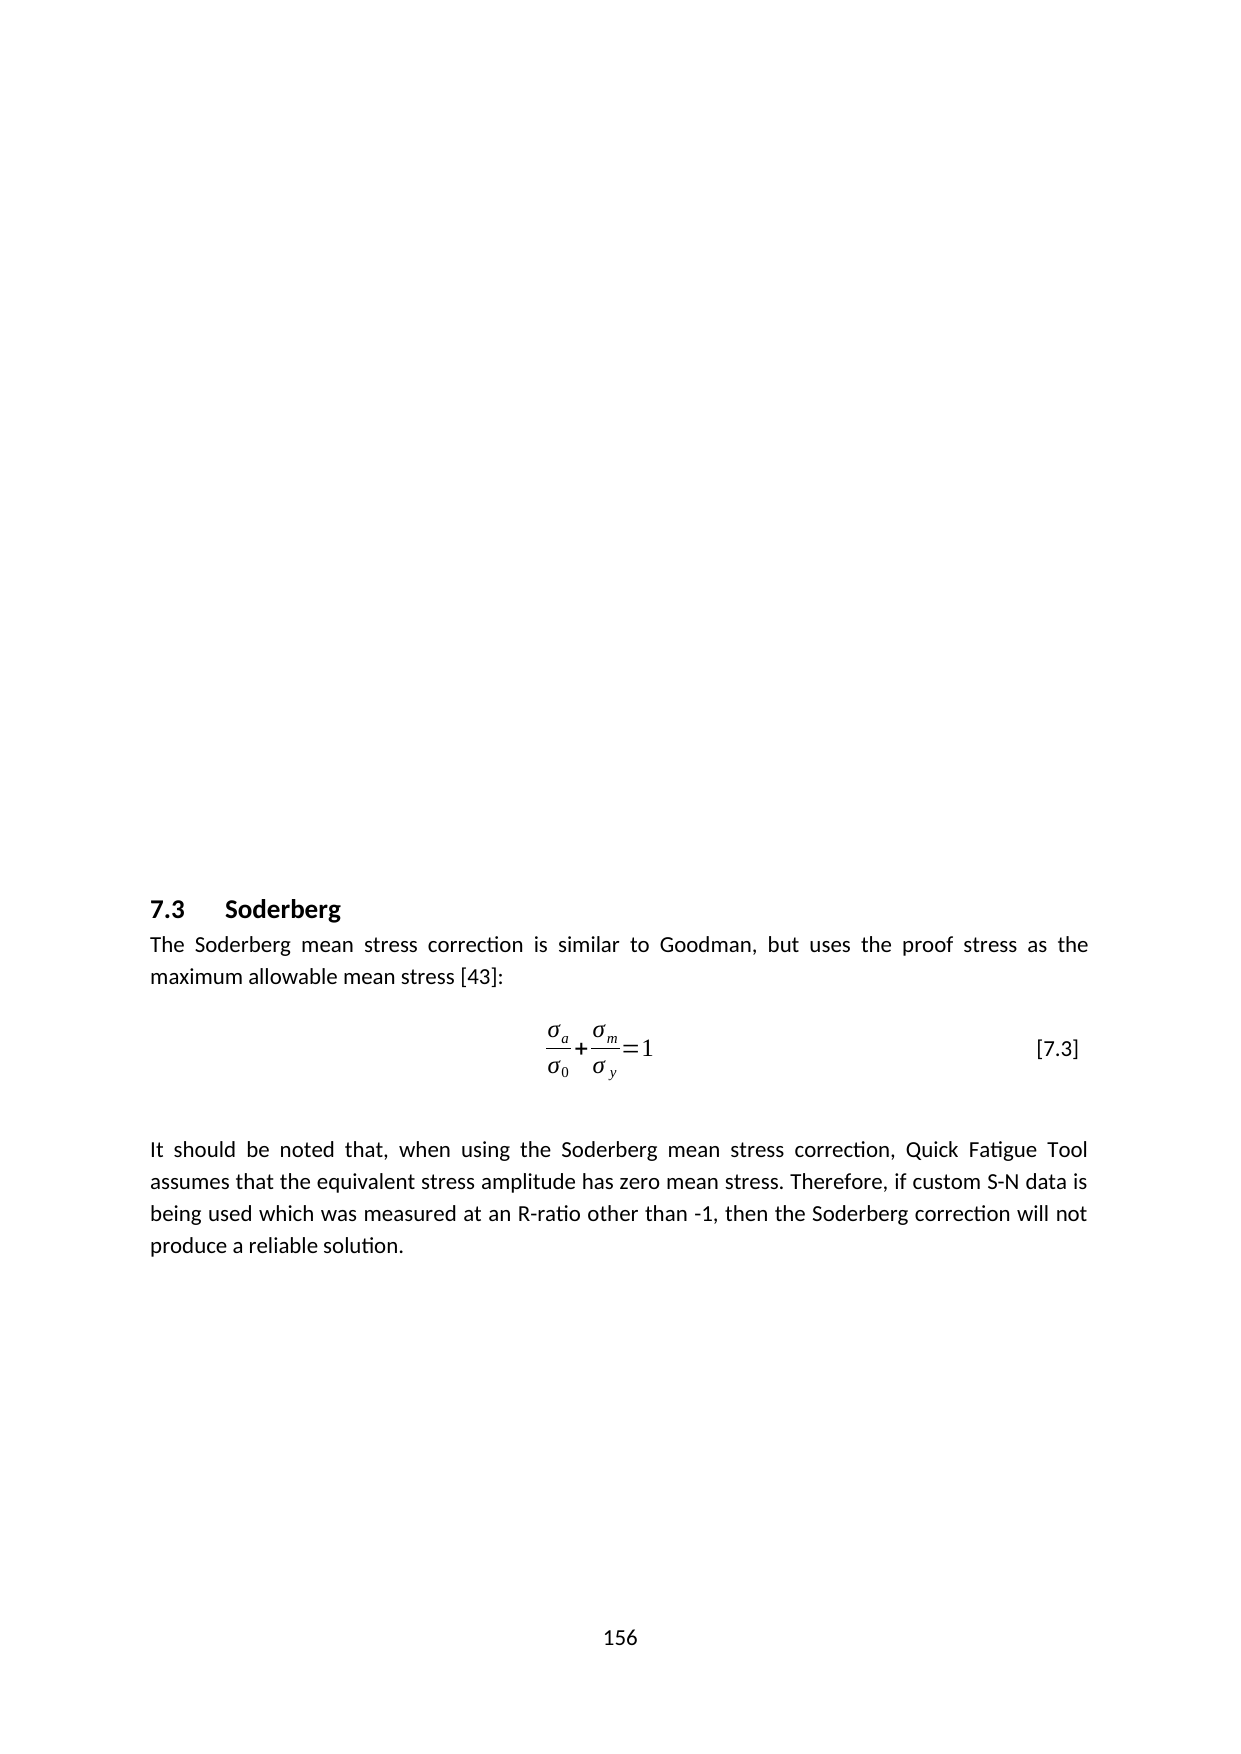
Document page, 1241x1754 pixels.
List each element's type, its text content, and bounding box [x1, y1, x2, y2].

text The Soderberg mean stress correction is similar to Goodman, but uses the proof stress as the maximum allowable mean stress: [150, 930, 1090, 990]
subtitle 7.3 Soderberg [150, 892, 1090, 925]
text It should be noted that, when using the Soderberg mean stress correction, Quick Fatigue Tool assumes that the equivalent stress amplitude has zero mean stress. Therefore, if custom S-N data is being used which was measured at an R-ratio other than -1, then the Soderberg correction will not produce a reliable solution. [150, 1135, 1090, 1259]
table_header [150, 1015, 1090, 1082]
